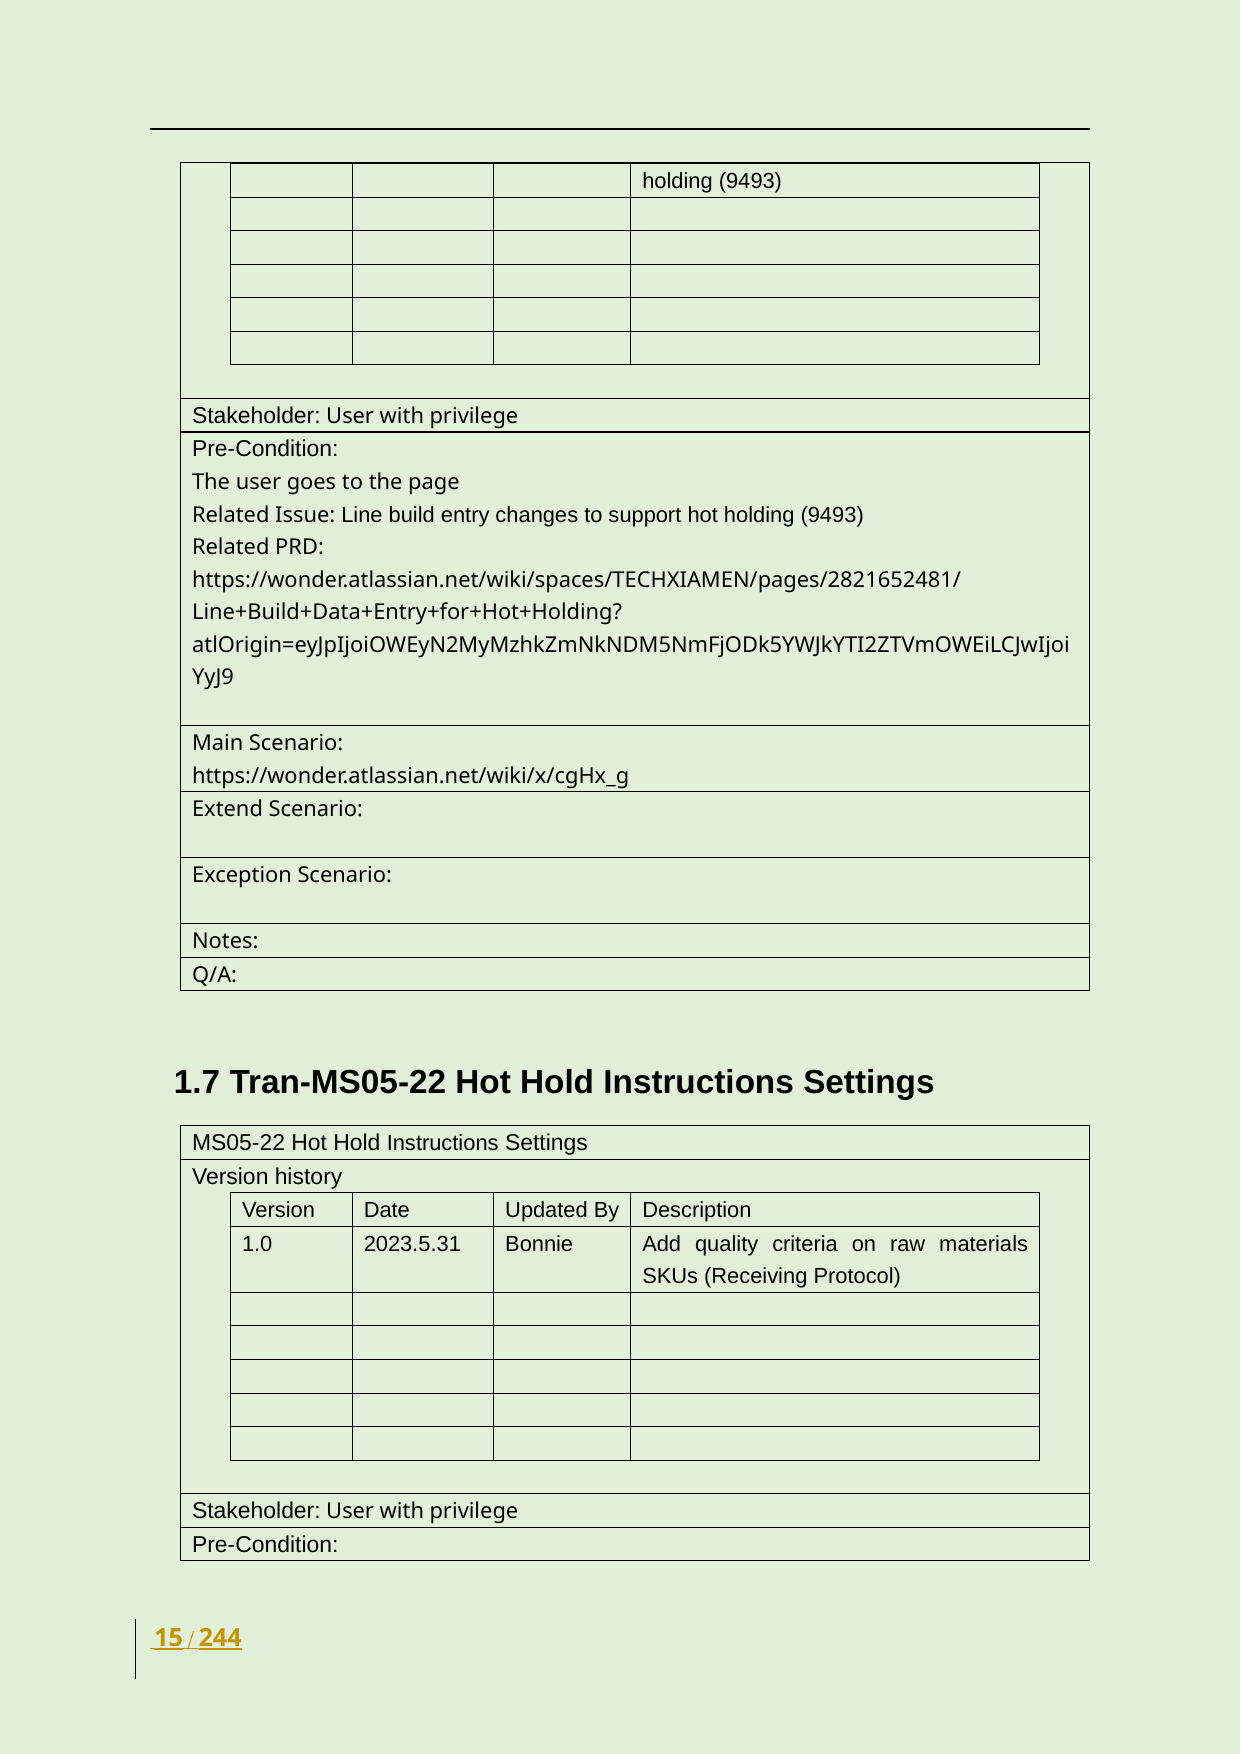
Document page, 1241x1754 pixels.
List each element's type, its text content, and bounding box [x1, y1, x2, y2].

table_cell Exception Scenario: [181, 858, 1089, 923]
table_cell Q/A: [181, 958, 1089, 990]
table_cell Extend Scenario: [181, 792, 1089, 857]
table_cell Stakeholder: User with privilege [181, 1494, 1089, 1527]
table_cell Notes: [181, 924, 1089, 957]
table_cell Version history [181, 163, 1089, 398]
table_cell Version history [181, 1160, 1089, 1493]
subtitle Tran-MS05-22 Hot Hold Instructions Settings [174, 1049, 1090, 1114]
table_cell Stakeholder: User with privilege [181, 399, 1089, 431]
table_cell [181, 1528, 1089, 1560]
table_header MS05-22 Hot Hold Instructions Settings [181, 1126, 1089, 1159]
table_cell Main Scenario: https://wonder.atlassian.net/wiki/x/cgHx_g [181, 726, 1089, 791]
